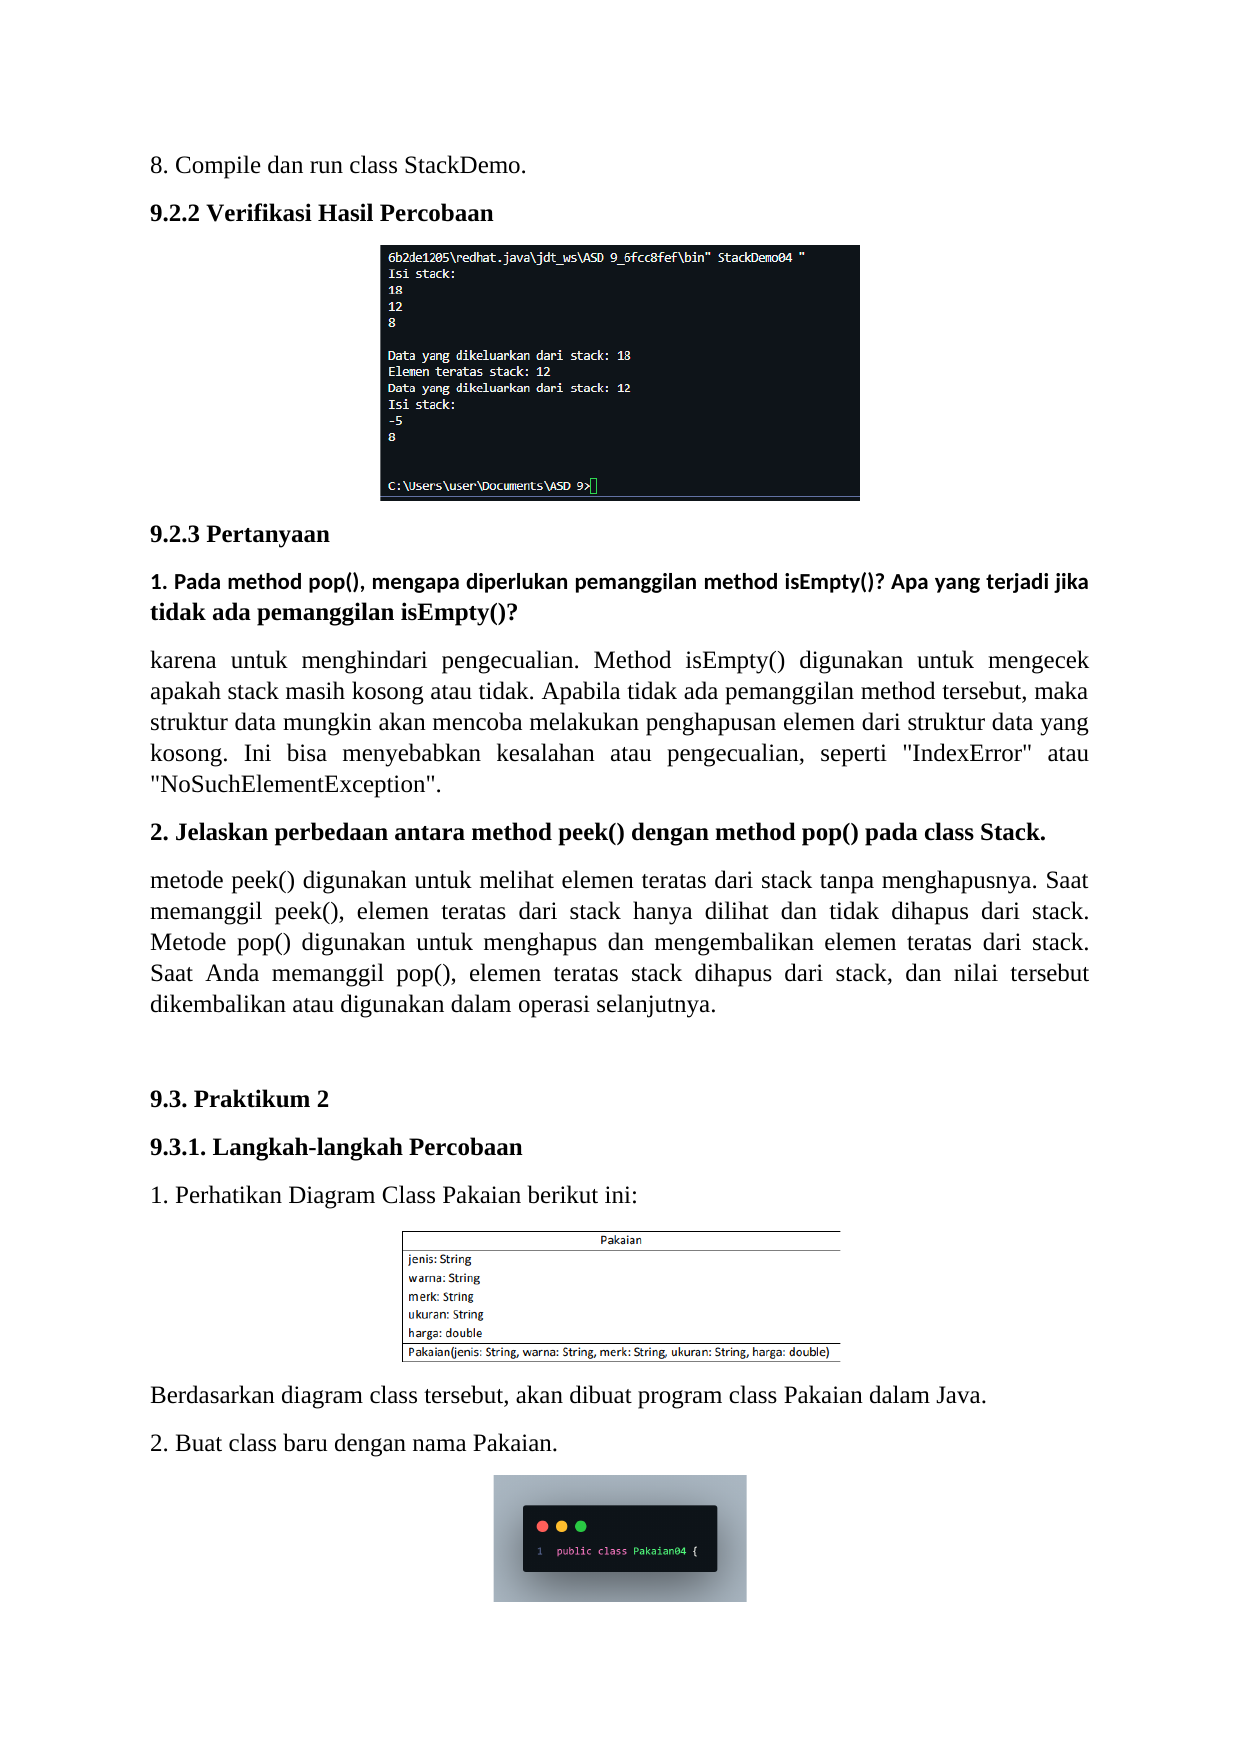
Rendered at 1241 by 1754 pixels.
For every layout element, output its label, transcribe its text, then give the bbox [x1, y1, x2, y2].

picture [493, 1475, 747, 1602]
text 1. Perhatikan Diagram Class Pakaian berikut ini: [150, 1180, 1090, 1208]
text 9.3.1. Langkah-langkah Percobaan [150, 1132, 1090, 1161]
picture [380, 245, 860, 501]
text 2. Jelaskan perbedaan antara method peek() dengan method pop() pada class Stack. [150, 817, 1090, 846]
text 1. Pada method pop(), mengapa diperlukan pemanggilan method isEmpty()? Apa yang terjadi jika tidak ada pemanggilan isEmpty()? [150, 567, 1090, 626]
text karena untuk menghindari pengecualian. Method isEmpty() digunakan untuk mengecek apakah stack masih kosong atau tidak. Apabila tidak ada pemanggilan method tersebut, maka struktur data mungkin akan mencoba melakukan penghapusan elemen dari struktur data yang kosong. Ini bisa menyebabkan kesalahan atau pengecualian, seperti "IndexError" atau "NoSuchElementException". [150, 645, 1090, 798]
text metode peek() digunakan untuk melihat elemen teratas dari stack tanpa menghapusnya. Saat memanggil peek(), elemen teratas dari stack hanya dilihat dan tidak dihapus dari stack. Metode pop() digunakan untuk menghapus dan mengembalikan elemen teratas dari stack. Saat Anda memanggil pop(), elemen teratas stack dihapus dari stack, dan nilai tersebut dikembalikan atau digunakan dalam operasi selanjutnya. [150, 865, 1090, 1018]
text Berdasarkan diagram class tersebut, akan dibuat program class Pakaian dalam Java. [150, 1380, 1090, 1409]
text 2. Buat class baru dengan nama Pakaian. [150, 1428, 1090, 1457]
text 9.2.2 Verifikasi Hasil Percobaan [150, 198, 1090, 226]
text 9.3. Praktikum 2 [150, 1084, 1090, 1113]
text 9.2.3 Pertanyaan [150, 519, 1090, 548]
picture [399, 1227, 841, 1362]
text 8. Compile dan run class StackDemo. [150, 150, 1090, 179]
